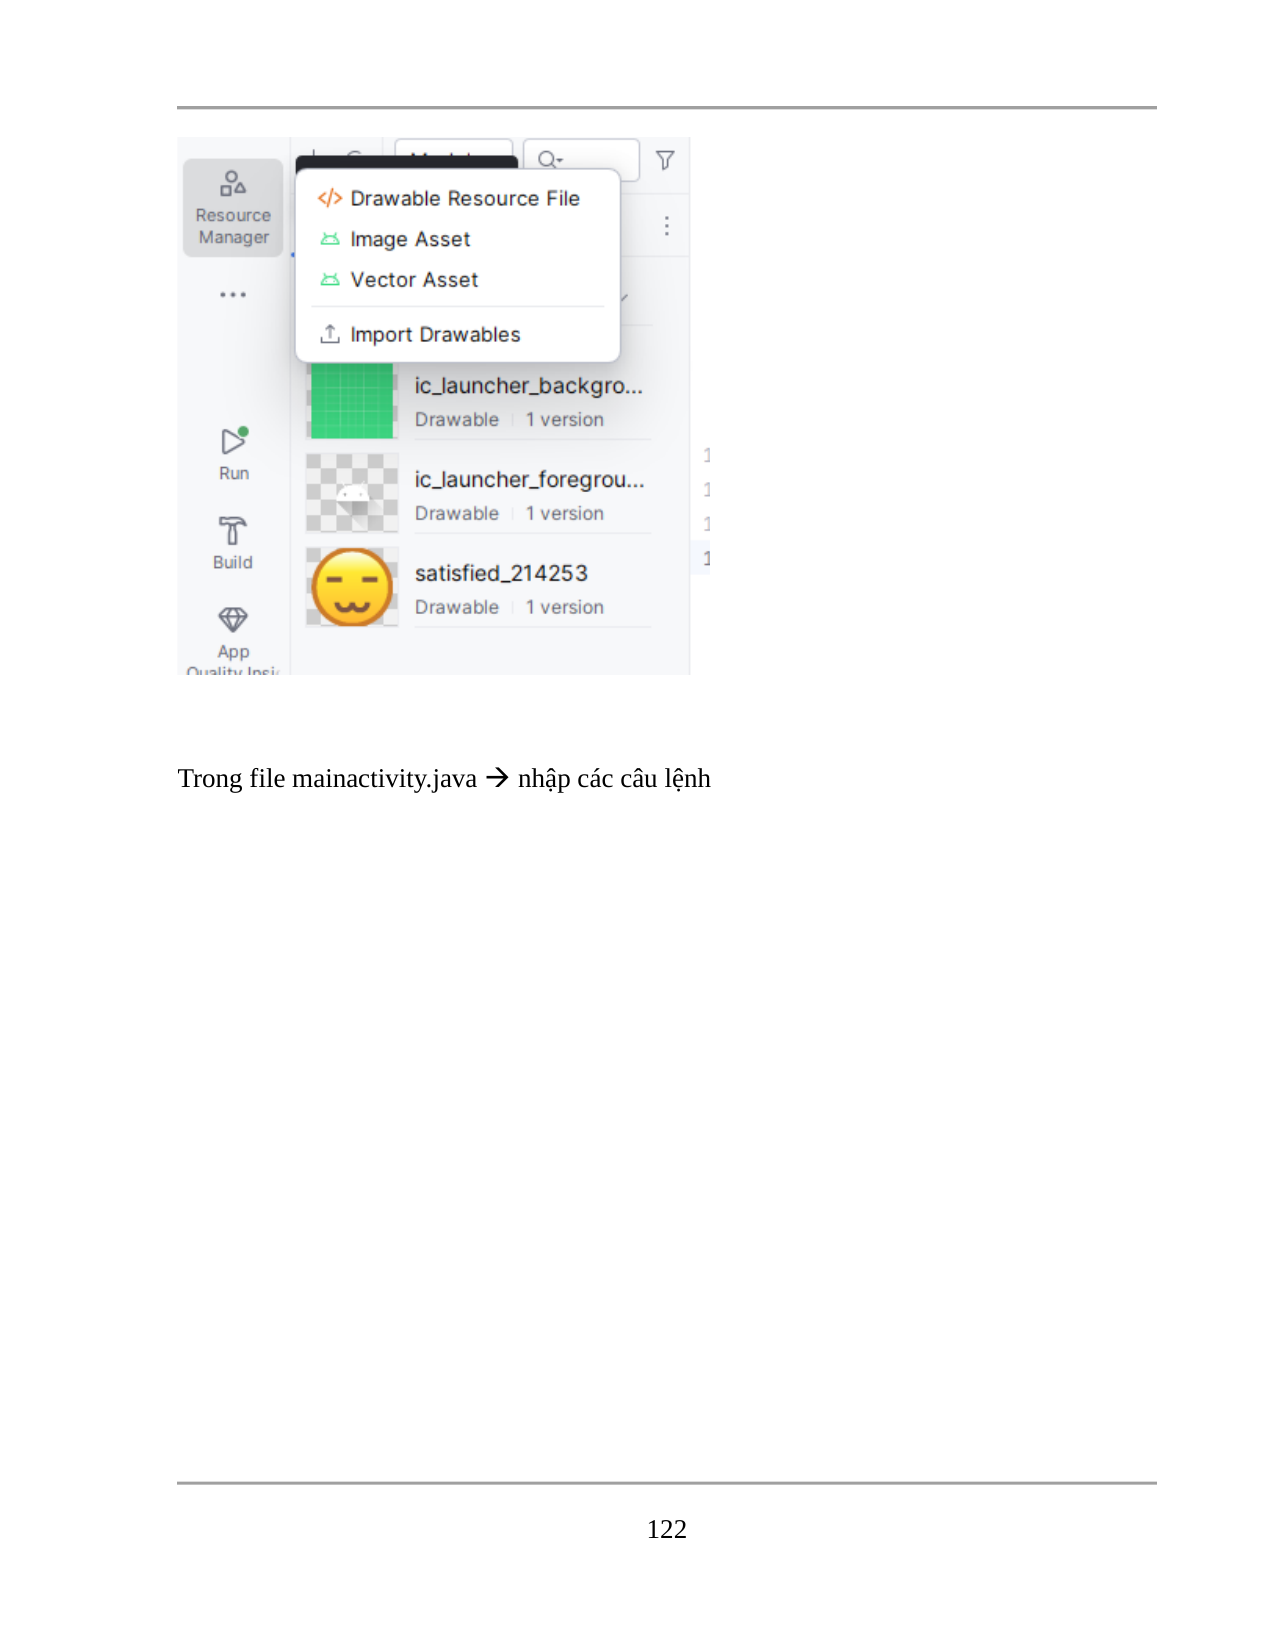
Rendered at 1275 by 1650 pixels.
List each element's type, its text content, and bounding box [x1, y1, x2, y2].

picture [177, 137, 710, 675]
text Trong file mainactivity.java nhập các câu lệnh [177, 762, 1156, 793]
